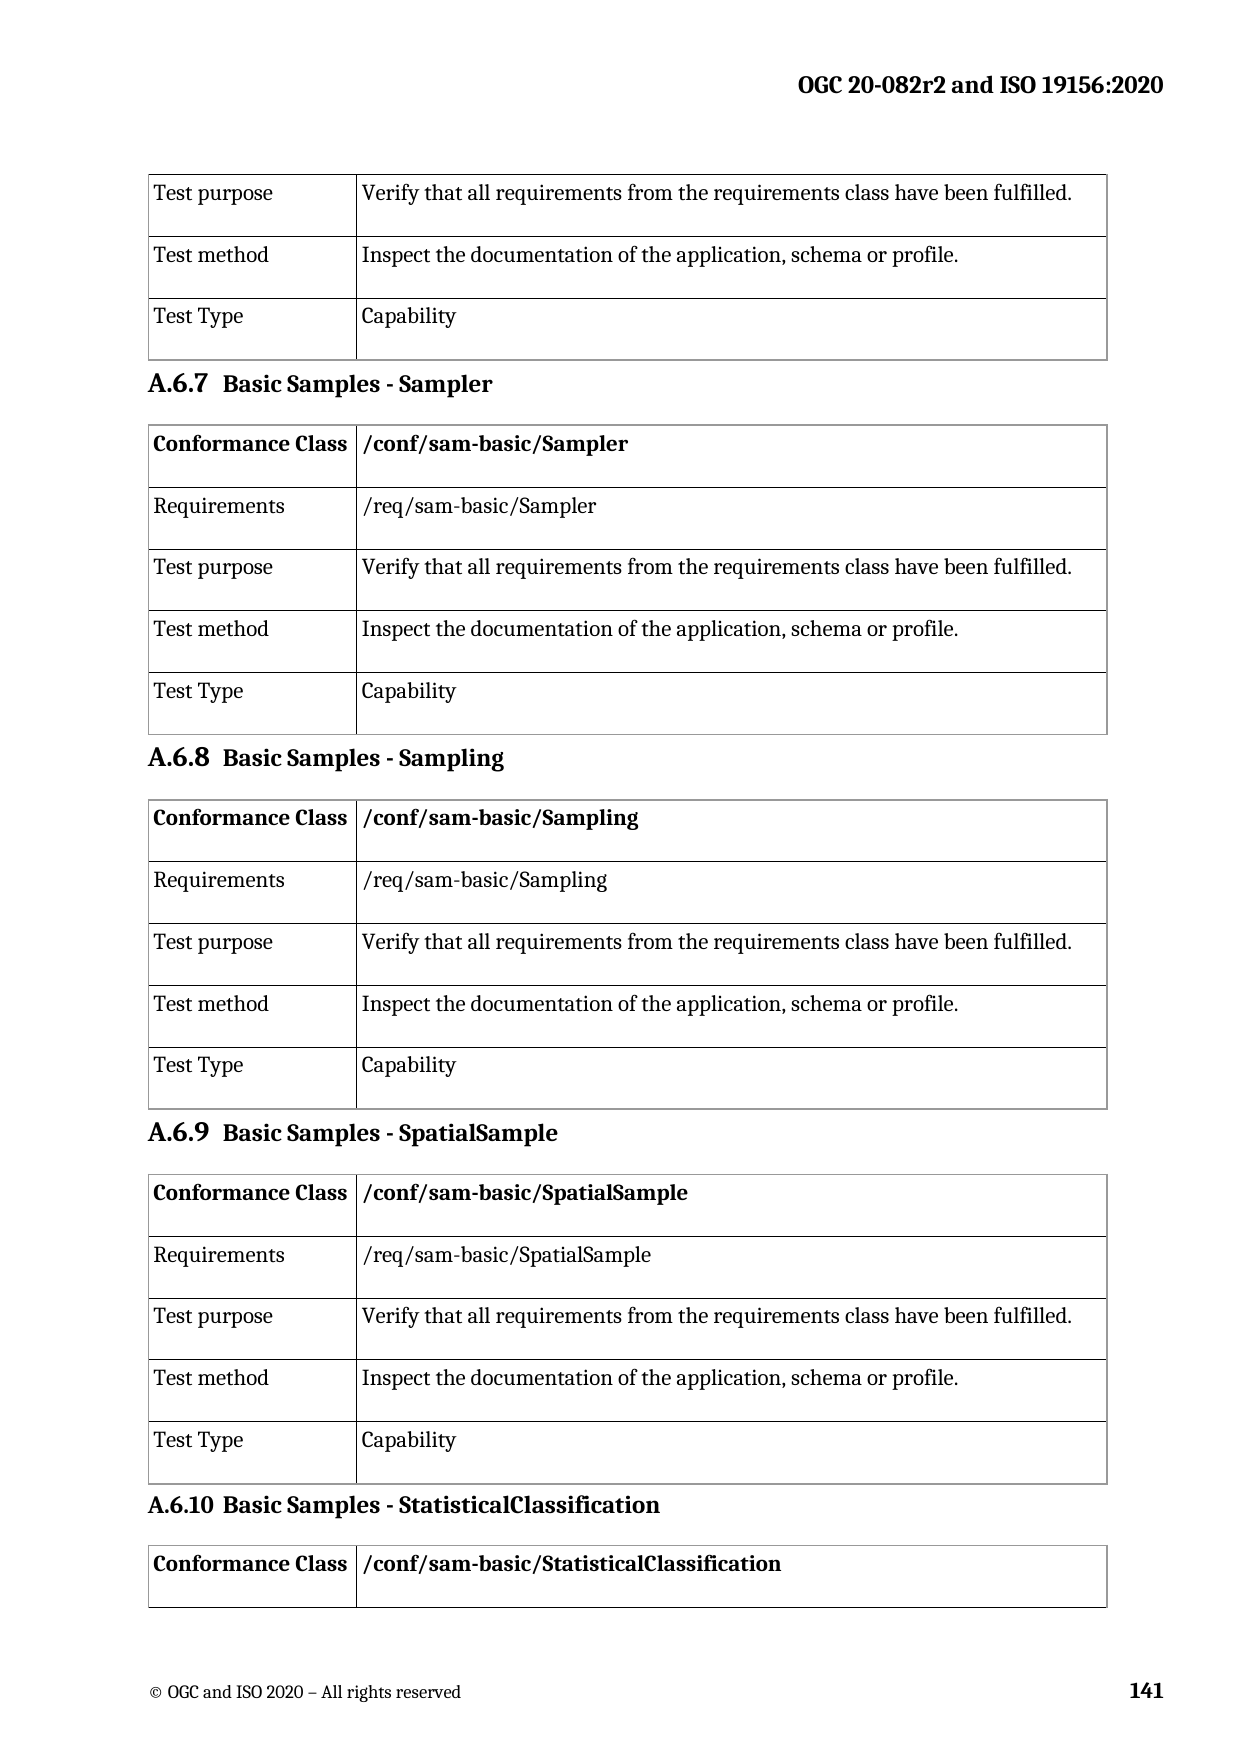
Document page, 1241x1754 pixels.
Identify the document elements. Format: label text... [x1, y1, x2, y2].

text Basic Samples - StatisticalClassification [148, 1491, 1163, 1519]
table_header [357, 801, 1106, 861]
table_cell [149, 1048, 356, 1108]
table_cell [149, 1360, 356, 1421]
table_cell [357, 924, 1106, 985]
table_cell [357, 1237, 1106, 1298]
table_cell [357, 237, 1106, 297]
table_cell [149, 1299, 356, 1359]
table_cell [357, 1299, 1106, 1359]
text Basic Samples - Sampler [148, 367, 1163, 399]
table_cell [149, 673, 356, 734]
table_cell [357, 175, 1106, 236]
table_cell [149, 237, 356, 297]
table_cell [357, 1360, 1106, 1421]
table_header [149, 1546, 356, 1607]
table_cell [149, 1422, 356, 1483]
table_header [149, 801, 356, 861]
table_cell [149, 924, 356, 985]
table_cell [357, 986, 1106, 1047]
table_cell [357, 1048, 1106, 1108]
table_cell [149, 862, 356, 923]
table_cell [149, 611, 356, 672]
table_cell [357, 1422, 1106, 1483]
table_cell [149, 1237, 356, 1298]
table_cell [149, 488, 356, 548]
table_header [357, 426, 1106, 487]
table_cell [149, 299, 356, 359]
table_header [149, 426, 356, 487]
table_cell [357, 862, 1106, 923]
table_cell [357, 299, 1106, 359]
text Basic Samples - Sampling [148, 742, 1163, 774]
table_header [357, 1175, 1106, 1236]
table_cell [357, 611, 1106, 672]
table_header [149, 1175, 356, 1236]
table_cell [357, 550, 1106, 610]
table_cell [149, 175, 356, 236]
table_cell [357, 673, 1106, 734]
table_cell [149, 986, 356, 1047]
text Basic Samples - SpatialSample [148, 1116, 1163, 1148]
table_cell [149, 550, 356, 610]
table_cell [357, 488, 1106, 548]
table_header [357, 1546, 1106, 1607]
